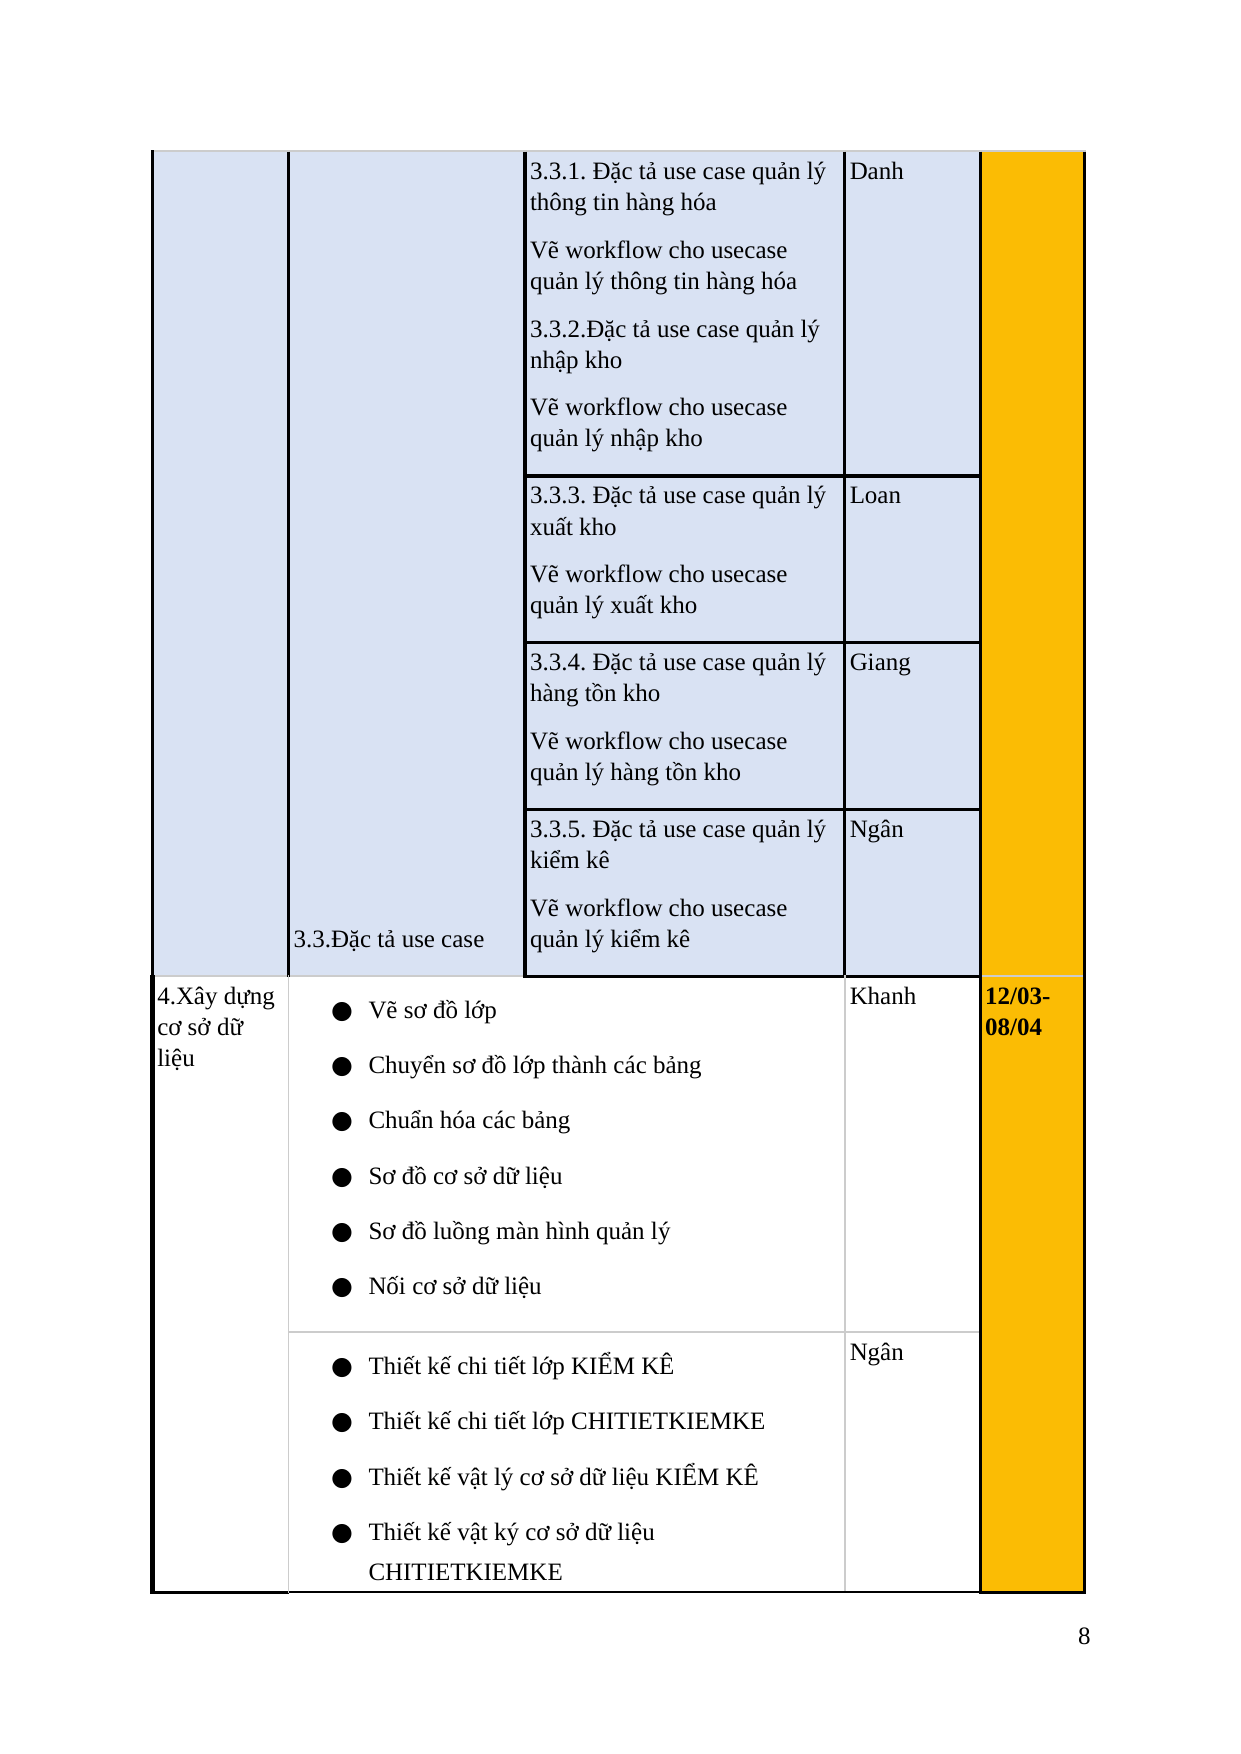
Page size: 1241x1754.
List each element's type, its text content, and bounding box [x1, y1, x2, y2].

table_cell Ngân [846, 1333, 979, 1591]
table_cell 12/03-08/04 [982, 977, 1083, 1591]
table_cell 3.3.3. Đặc tả use case quản lý xuất kho Vẽ workflow cho usecase quản lý xuất kho [527, 478, 843, 641]
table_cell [289, 1333, 844, 1591]
table_cell 3.3.1. Đặc tả use case quản lý thông tin hàng hóa Vẽ workflow cho usecase quản lý thông tin hàng hóa 3.3.2.Đặc tả use case quản lý nhập kho Vẽ workflow cho usecase quản lý nhập kho [527, 152, 843, 474]
table_cell 3.3.Đặc tả use case [290, 152, 523, 975]
table_cell Loan [846, 478, 979, 641]
table_cell Khanh [846, 978, 979, 1331]
table_cell Danh [846, 152, 979, 474]
table_cell Vẽ sơ đồ lớp Chuyển sơ đồ lớp thành các bảng Chuẩn hóa các bảng Sơ đồ cơ sở dữ liệu Sơ đồ luồng màn hình quản lý Nối cơ sở dữ liệu [289, 977, 844, 1331]
table_cell Giang [846, 644, 979, 808]
table_cell 4.Xây dựng cơ sở dữ liệu [155, 977, 288, 1591]
table_cell 3.3.5. Đặc tả use case quản lý kiểm kê Vẽ workflow cho usecase quản lý kiểm kê [527, 811, 843, 975]
table_cell 3.3.4. Đặc tả use case quản lý hàng tồn kho Vẽ workflow cho usecase quản lý hàng tồn kho [527, 644, 843, 808]
table_cell Ngân [846, 811, 979, 975]
